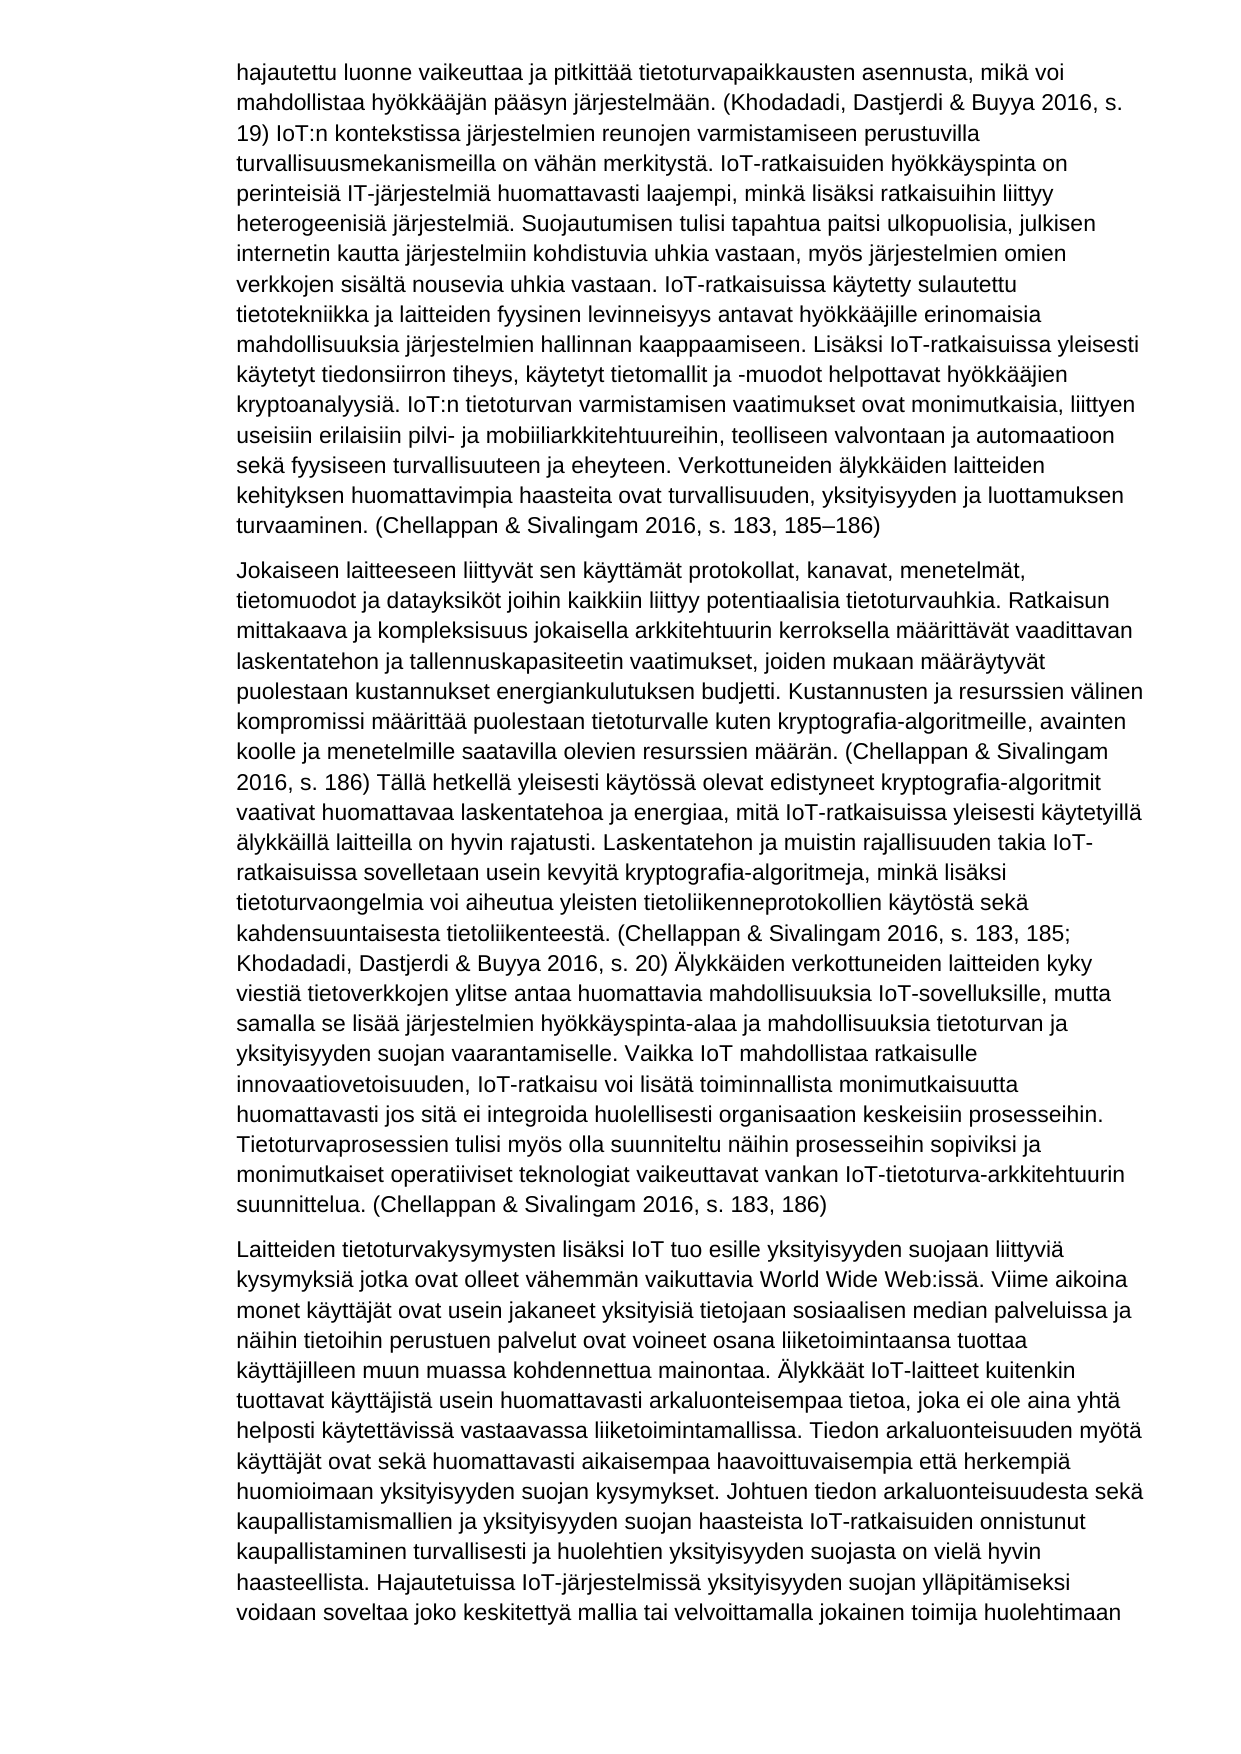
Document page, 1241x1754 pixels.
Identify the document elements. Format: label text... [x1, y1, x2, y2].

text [236, 1236, 1152, 1625]
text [236, 59, 1152, 538]
text Jokaiseen laitteeseen liittyvät sen käyttämät protokollat, kanavat, menetelmät, tietomuodot ja datayksiköt joihin kaikkiin liittyy potentiaalisia tietoturvauhkia. Ratkaisun mittakaava ja kompleksisuus jokaisella arkkitehtuurin kerroksella määrittävät vaadittavan laskentatehon ja tallennuskapasiteetin vaatimukset, joiden mukaan määräytyvät puolestaan kustannukset energiankulutuksen budjetti. Kustannusten ja resurssien välinen kompromissi määrittää puolestaan tietoturvalle kuten kryptografia-algoritmeille, avainten koolle ja menetelmille saatavilla olevien resurssien määrän. (Chellappan & Sivalingam 2016, s. 186) Tällä hetkellä yleisesti käytössä olevat edistyneet kryptografia-algoritmit vaativat huomattavaa laskentatehoa ja energiaa, mitä IoT-ratkaisuissa yleisesti käytetyillä älykkäillä laitteilla on hyvin rajatusti. Laskentatehon ja muistin rajallisuuden takia IoT-ratkaisuissa sovelletaan usein kevyitä kryptografia-algoritmeja, minkä lisäksi tietoturvaongelmia voi aiheutua yleisten tietoliikenneprotokollien käytöstä sekä kahdensuuntaisesta tietoliikenteestä. (Chellappan & Sivalingam 2016, s. 183, 185; Khodadadi, Dastjerdi & Buyya 2016, s. 20) Älykkäiden verkottuneiden laitteiden kyky viestiä tietoverkkojen ylitse antaa huomattavia mahdollisuuksia IoT-sovelluksille, mutta samalla se lisää järjestelmien hyökkäyspinta-alaa ja mahdollisuuksia tietoturvan ja yksityisyyden suojan vaarantamiselle. Vaikka IoT mahdollistaa ratkaisulle innovaatiovetoisuuden, IoT-ratkaisu voi lisätä toiminnallista monimutkaisuutta huomattavasti jos sitä ei integroida huolellisesti organisaation keskeisiin prosesseihin. Tietoturvaprosessien tulisi myös olla suunniteltu näihin prosesseihin sopiviksi ja monimutkaiset operatiiviset teknologiat vaikeuttavat vankan IoT-tietoturva-arkkitehtuurin suunnittelua. (Chellappan & Sivalingam 2016, s. 183, 186) [236, 557, 1152, 1218]
